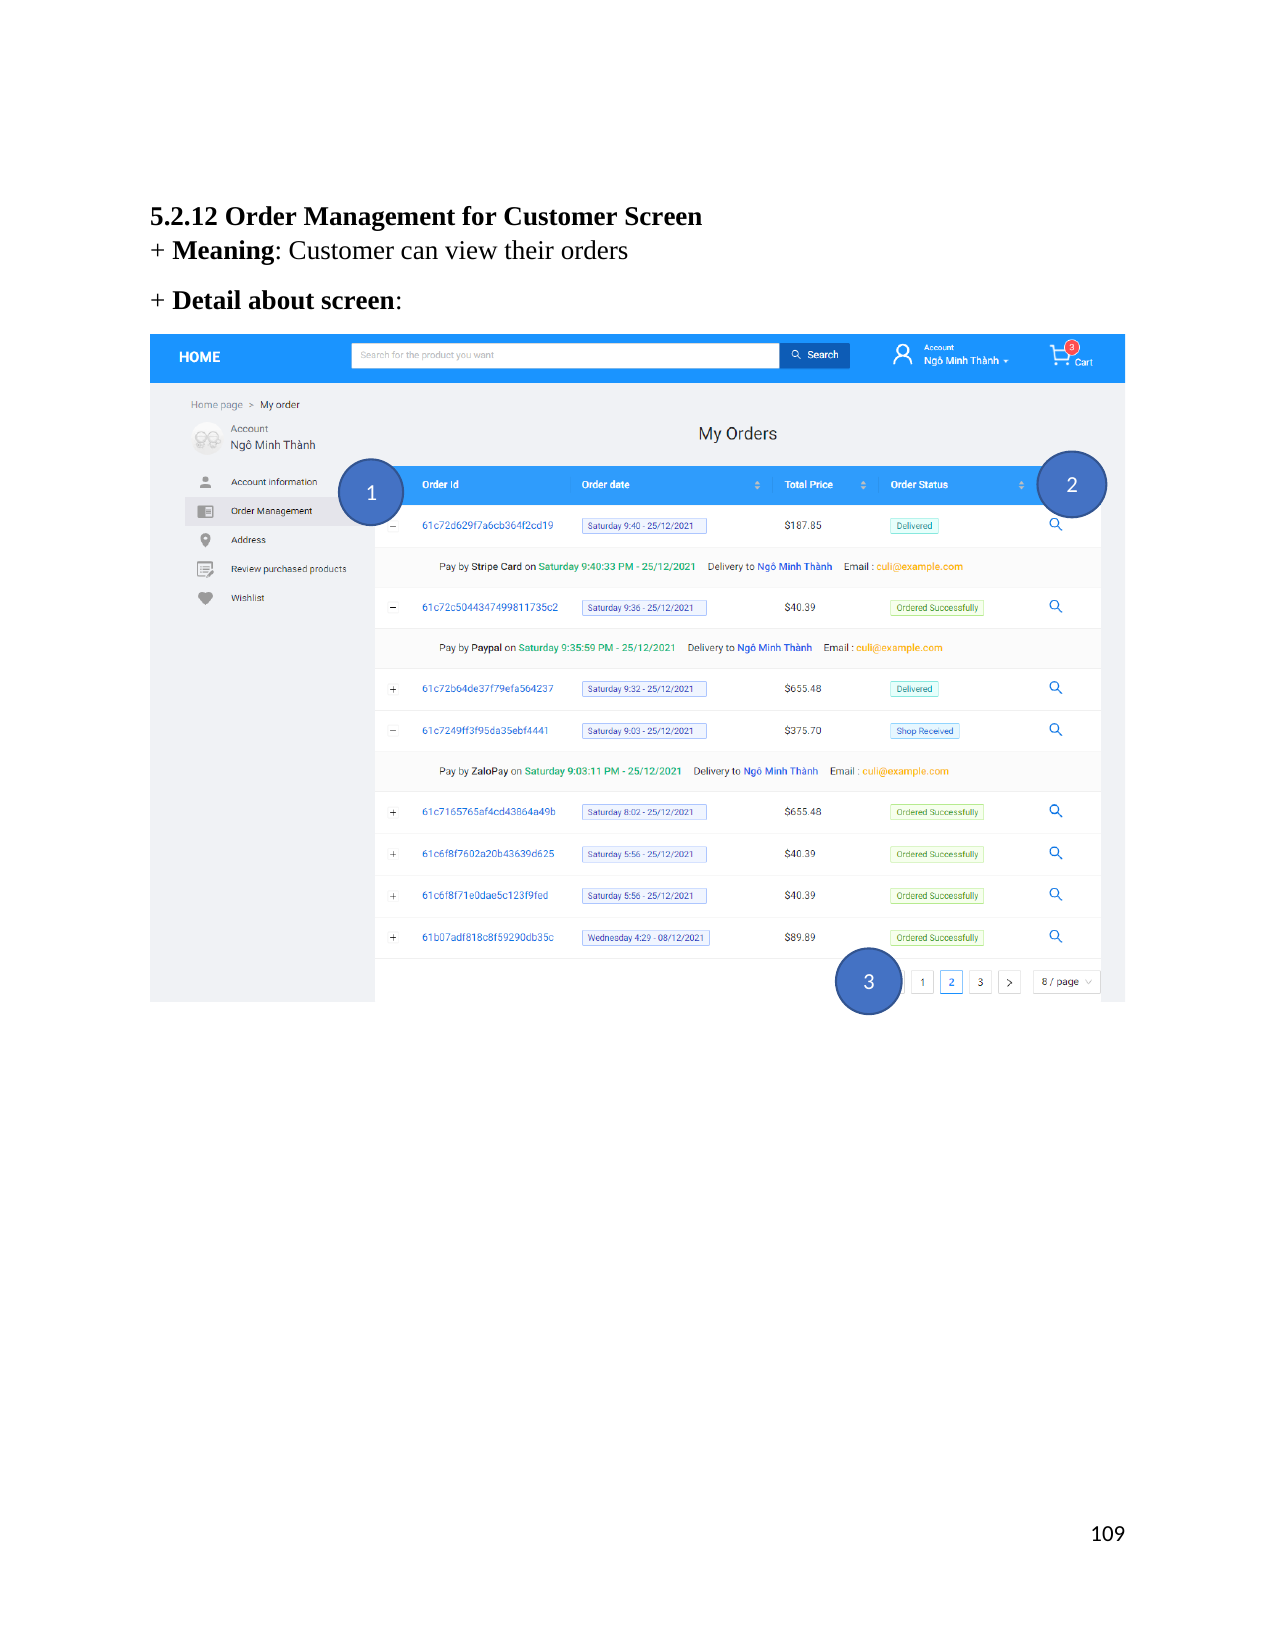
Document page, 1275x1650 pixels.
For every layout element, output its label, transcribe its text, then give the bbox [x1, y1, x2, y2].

text + Detail about screen: [150, 284, 1125, 315]
text + Meaning: Customer can view their orders [150, 234, 1125, 265]
subtitle 5.2.12 Order Management for Customer Screen [150, 200, 1125, 231]
picture [150, 334, 1125, 1002]
